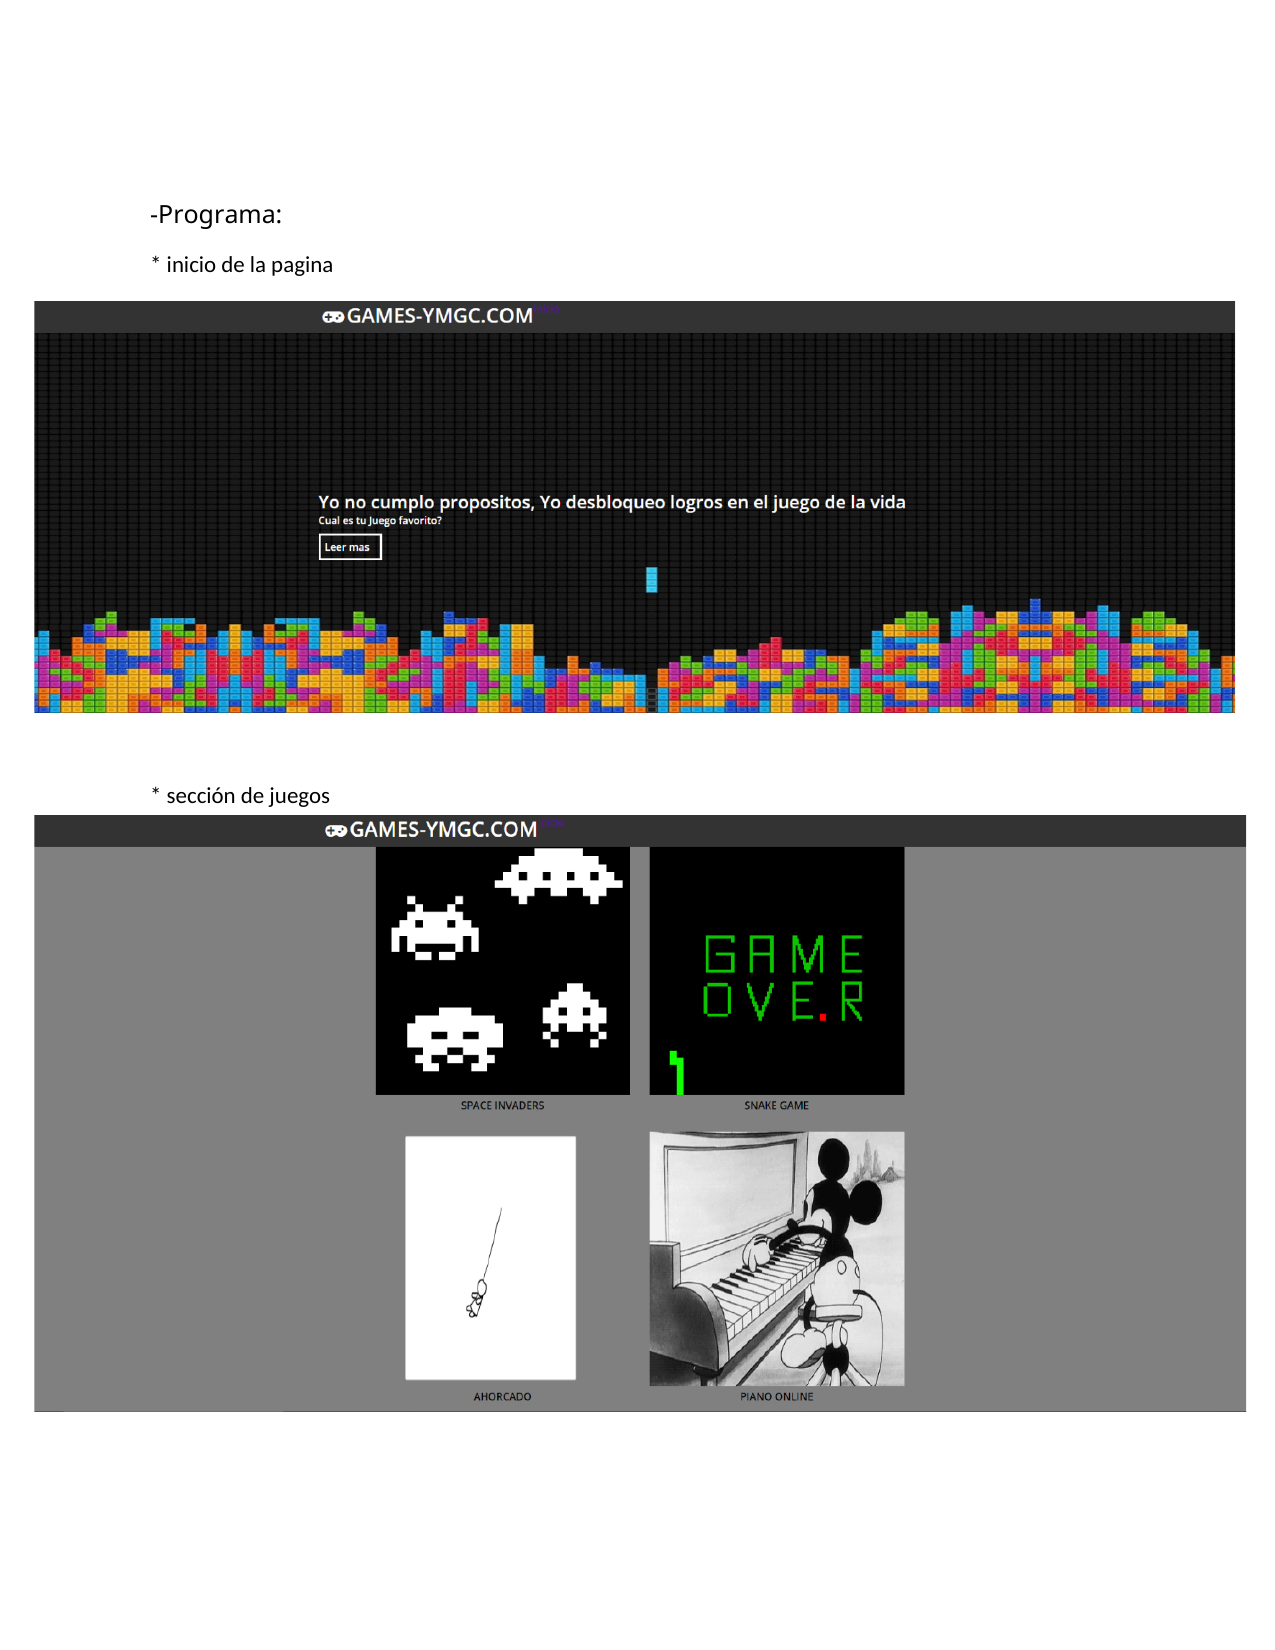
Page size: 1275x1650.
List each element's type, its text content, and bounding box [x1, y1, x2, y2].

text * sección de juegos [150, 781, 1125, 809]
text * inicio de la pagina [150, 250, 1125, 278]
text -Programa: [150, 197, 1125, 231]
picture [34, 301, 1235, 713]
picture [34, 815, 1247, 1412]
